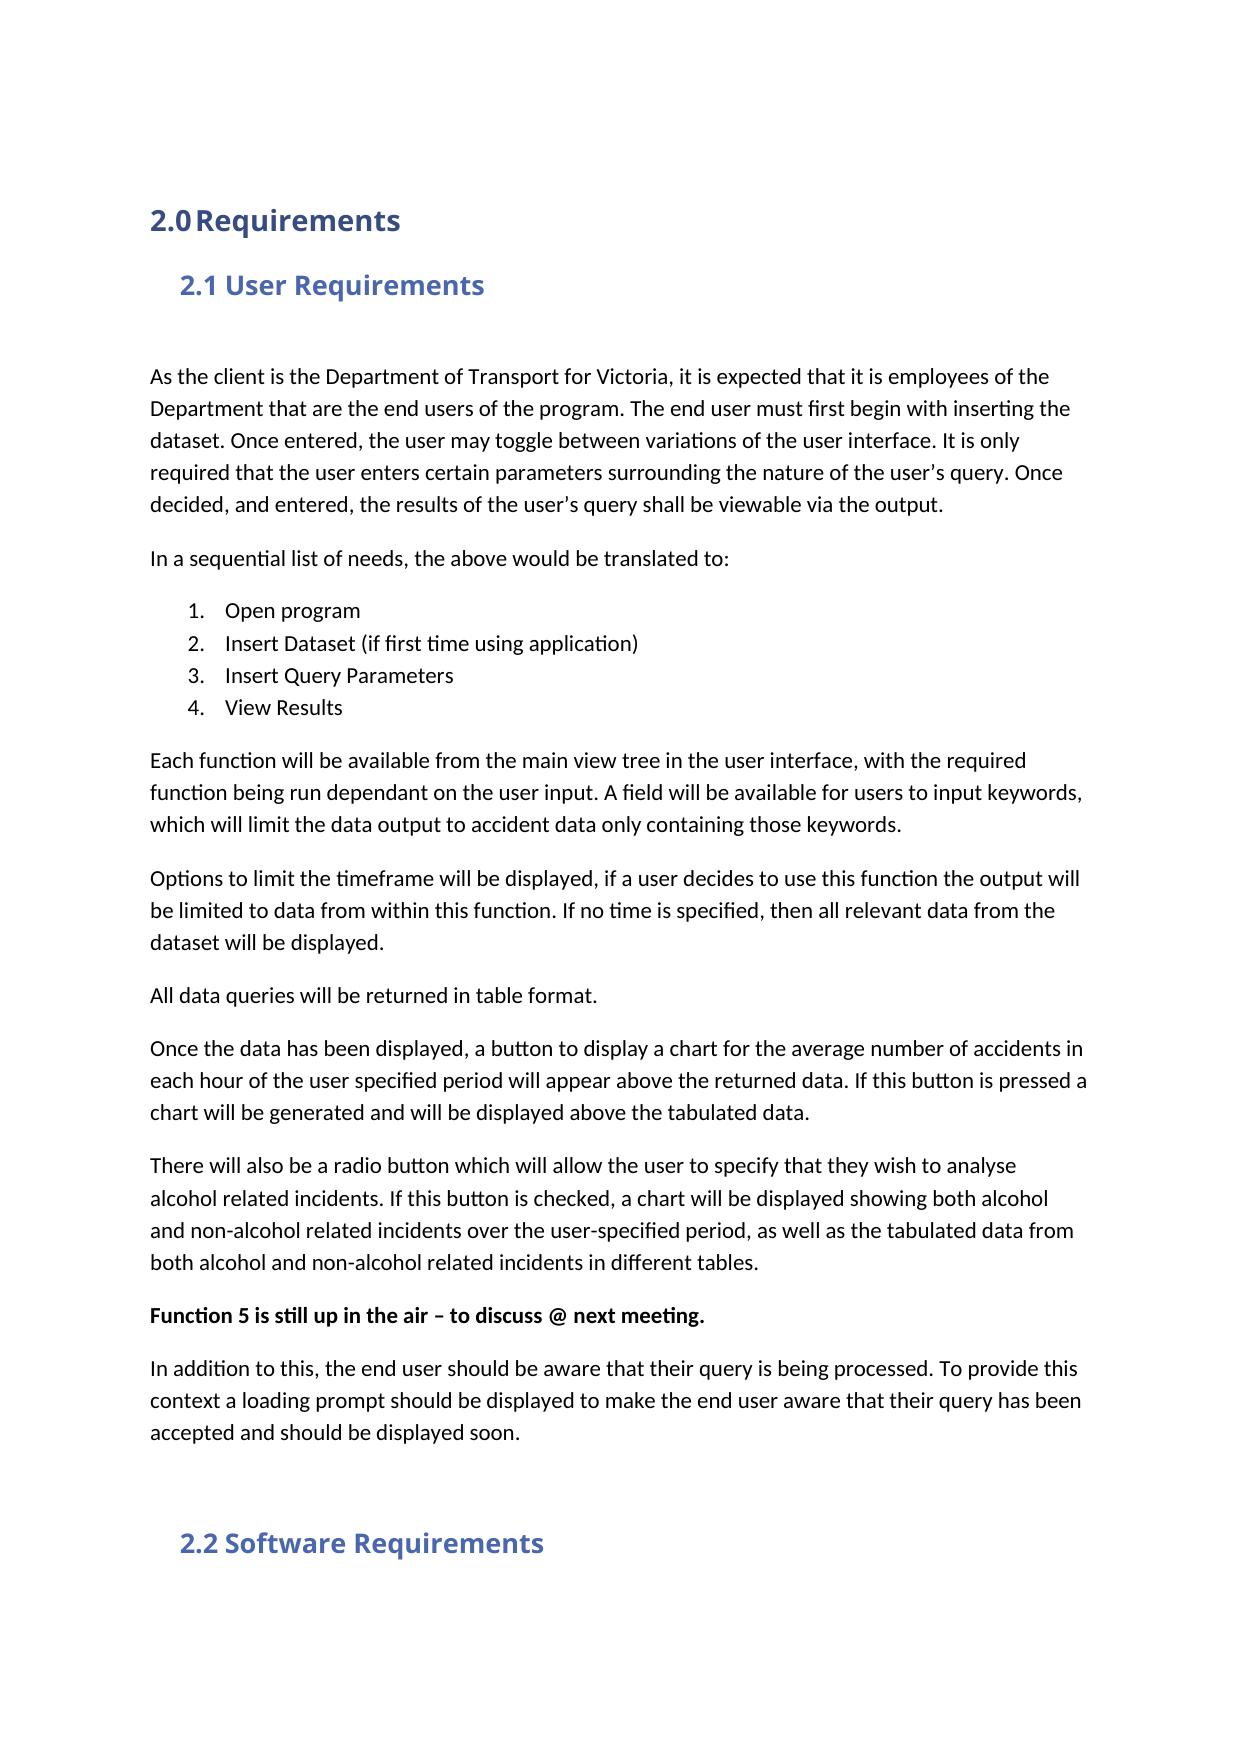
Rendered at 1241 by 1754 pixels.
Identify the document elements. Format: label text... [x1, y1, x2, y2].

subtitle Software Requirements [179, 1524, 1090, 1561]
subtitle Requirements [150, 200, 1090, 240]
text As the client is the Department of Transport for Victoria, it is expected that it is employees of the Department that are the end users of the program. The end user must first begin with inserting the dataset. Once entered, the user may toggle between variations of the user interface. It is only required that the user enters certain parameters surrounding the nature of the user’s query. Once decided, and entered, the results of the user’s query shall be viewable via the output. [150, 362, 1090, 519]
text Options to limit the timeframe will be displayed, if a user decides to use this function the output will be limited to data from within this function. If no time is specified, then all relevant data from the dataset will be displayed. [150, 864, 1090, 956]
text In addition to this, the end user should be aware that their query is being processed. To provide this context a loading prompt should be displayed to make the end user aware that their query has been accepted and should be displayed soon. [150, 1354, 1090, 1446]
text All data queries will be returned in table format. [150, 981, 1090, 1009]
text Once the data has been displayed, a button to display a chart for the average number of accidents in each hour of the user specified period will appear above the returned data. If this button is pressed a chart will be generated and will be displayed above the tabulated data. [150, 1034, 1090, 1126]
list Insert Query Parameters [187, 661, 1090, 689]
text In a sequential list of needs, the above would be translated to: [150, 544, 1090, 572]
text There will also be a radio button which will allow the user to specify that they wish to analyse alcohol related incidents. If this button is checked, a chart will be displayed showing both alcohol and non-alcohol related incidents over the user-specified period, as well as the tabulated data from both alcohol and non-alcohol related incidents in different tables. [150, 1151, 1090, 1276]
text Function 5 is still up in the air – to discuss @ next meeting. [150, 1301, 1090, 1329]
list Open program [187, 597, 1090, 625]
text Each function will be available from the main view tree in the user interface, with the required function being run dependant on the user input. A field will be available for users to input keywords, which will limit the data output to accident data only containing those keywords. [150, 746, 1090, 839]
list Insert Dataset (if first time using application) [187, 629, 1090, 657]
list View Results [187, 693, 1090, 721]
subtitle User Requirements [179, 266, 1090, 303]
